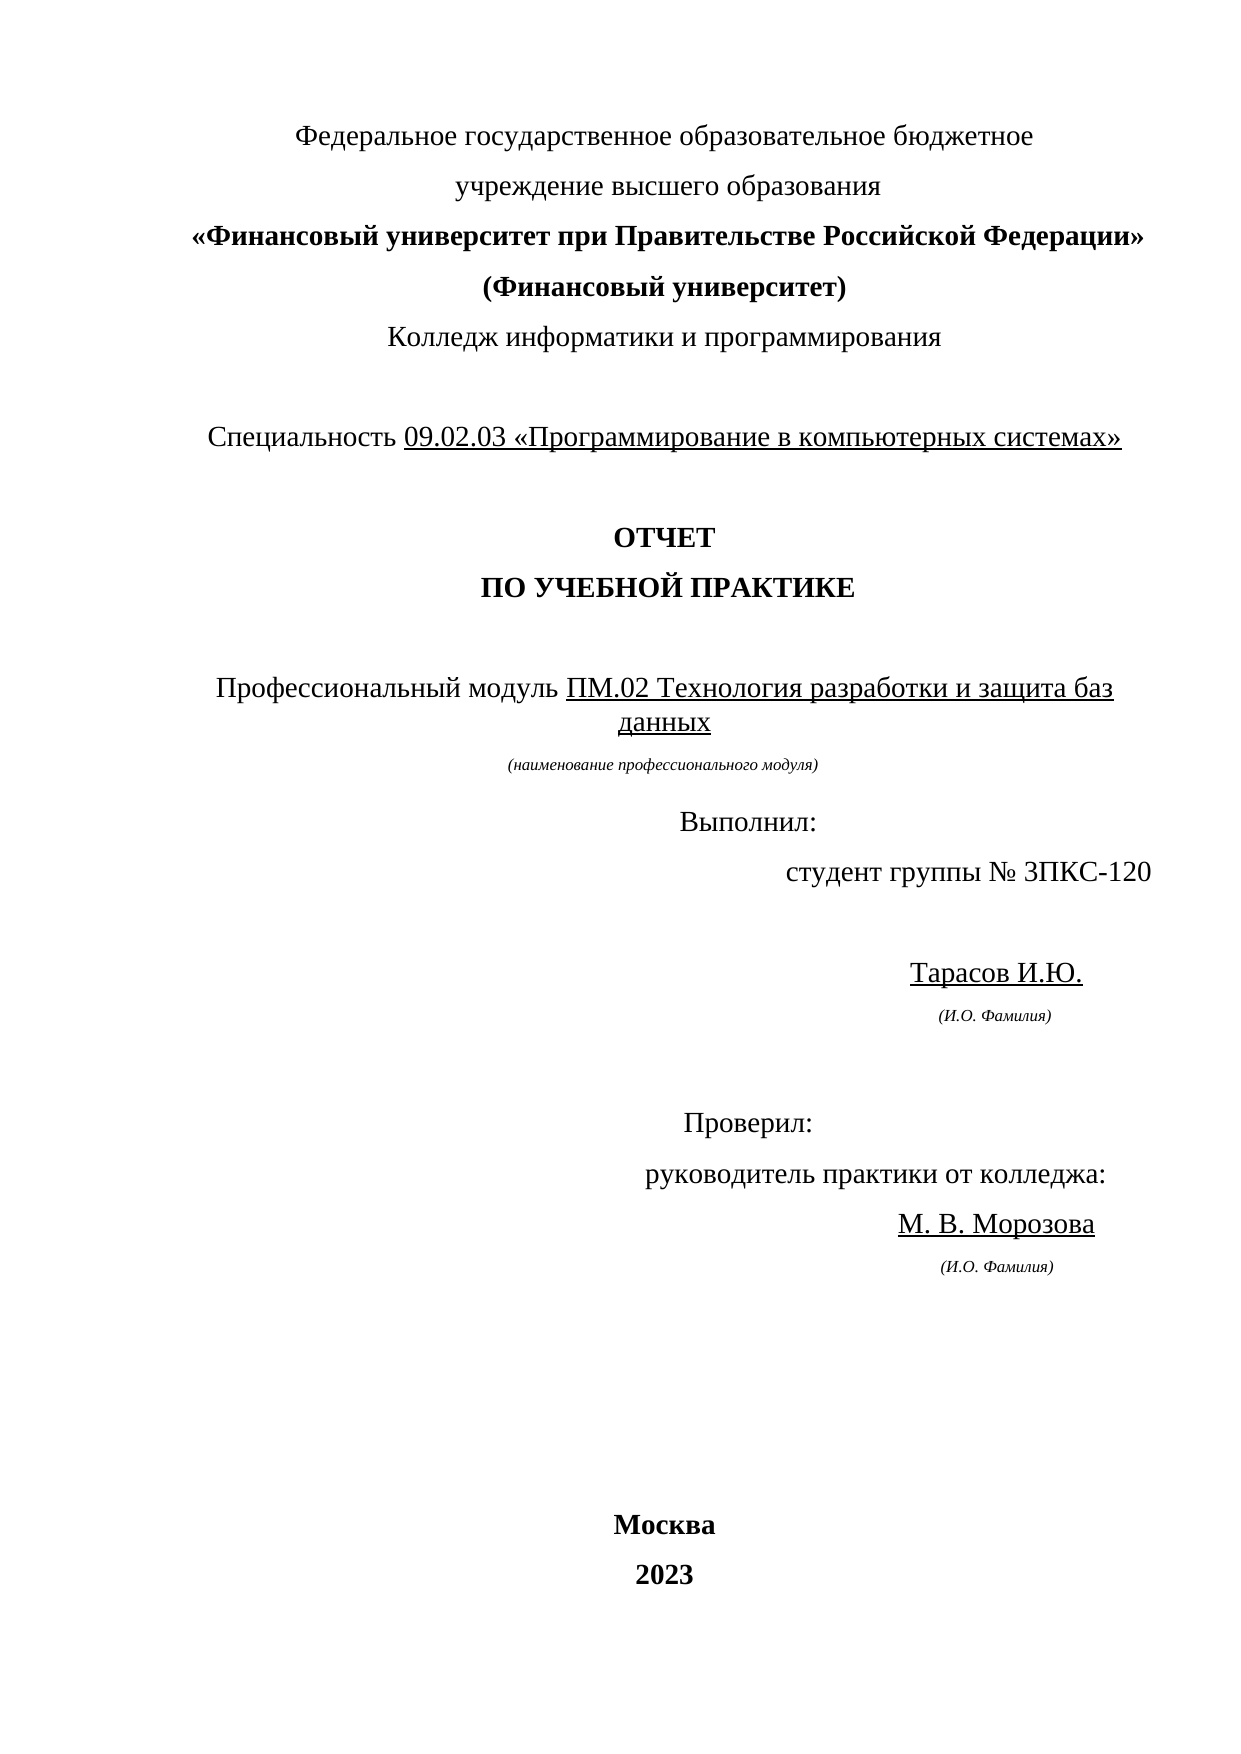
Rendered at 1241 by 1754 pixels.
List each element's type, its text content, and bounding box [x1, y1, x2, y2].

text Специальность 09.02.03 «Программирование в компьютерных системах» [177, 419, 1152, 453]
text ПО УЧЕБНОЙ ПРАКТИКЕ [177, 570, 1152, 603]
text студент группы № 3ПКС-120 [177, 854, 1152, 888]
text Федеральное государственное образовательное бюджетное [177, 118, 1152, 152]
text «Финансовый университет при Правительстве Российской Федерации» [177, 218, 1152, 252]
text Тарасов И.Ю. [767, 955, 1152, 988]
text (Финансовый университет) [177, 269, 1152, 302]
text Москва [177, 1507, 1152, 1541]
text (И.О. Фамилия) [472, 1256, 1152, 1290]
text Проверил: [177, 1106, 1152, 1139]
text (И.О. Фамилия) [841, 1005, 1152, 1039]
text руководитель практики от колледжа: [177, 1156, 1152, 1189]
text ОТЧЕТ [177, 520, 1152, 553]
text (наименование профессионального модуля) [177, 754, 1152, 788]
text Выполнил: [177, 804, 1152, 838]
text учреждение высшего образования [177, 168, 1152, 202]
text М. В. Морозова [767, 1206, 1152, 1239]
text Профессиональный модуль ПМ.02 Технология разработки и защита баз данных [177, 670, 1152, 737]
text Колледж информатики и программирования [177, 319, 1152, 352]
text 2023 [177, 1557, 1152, 1591]
